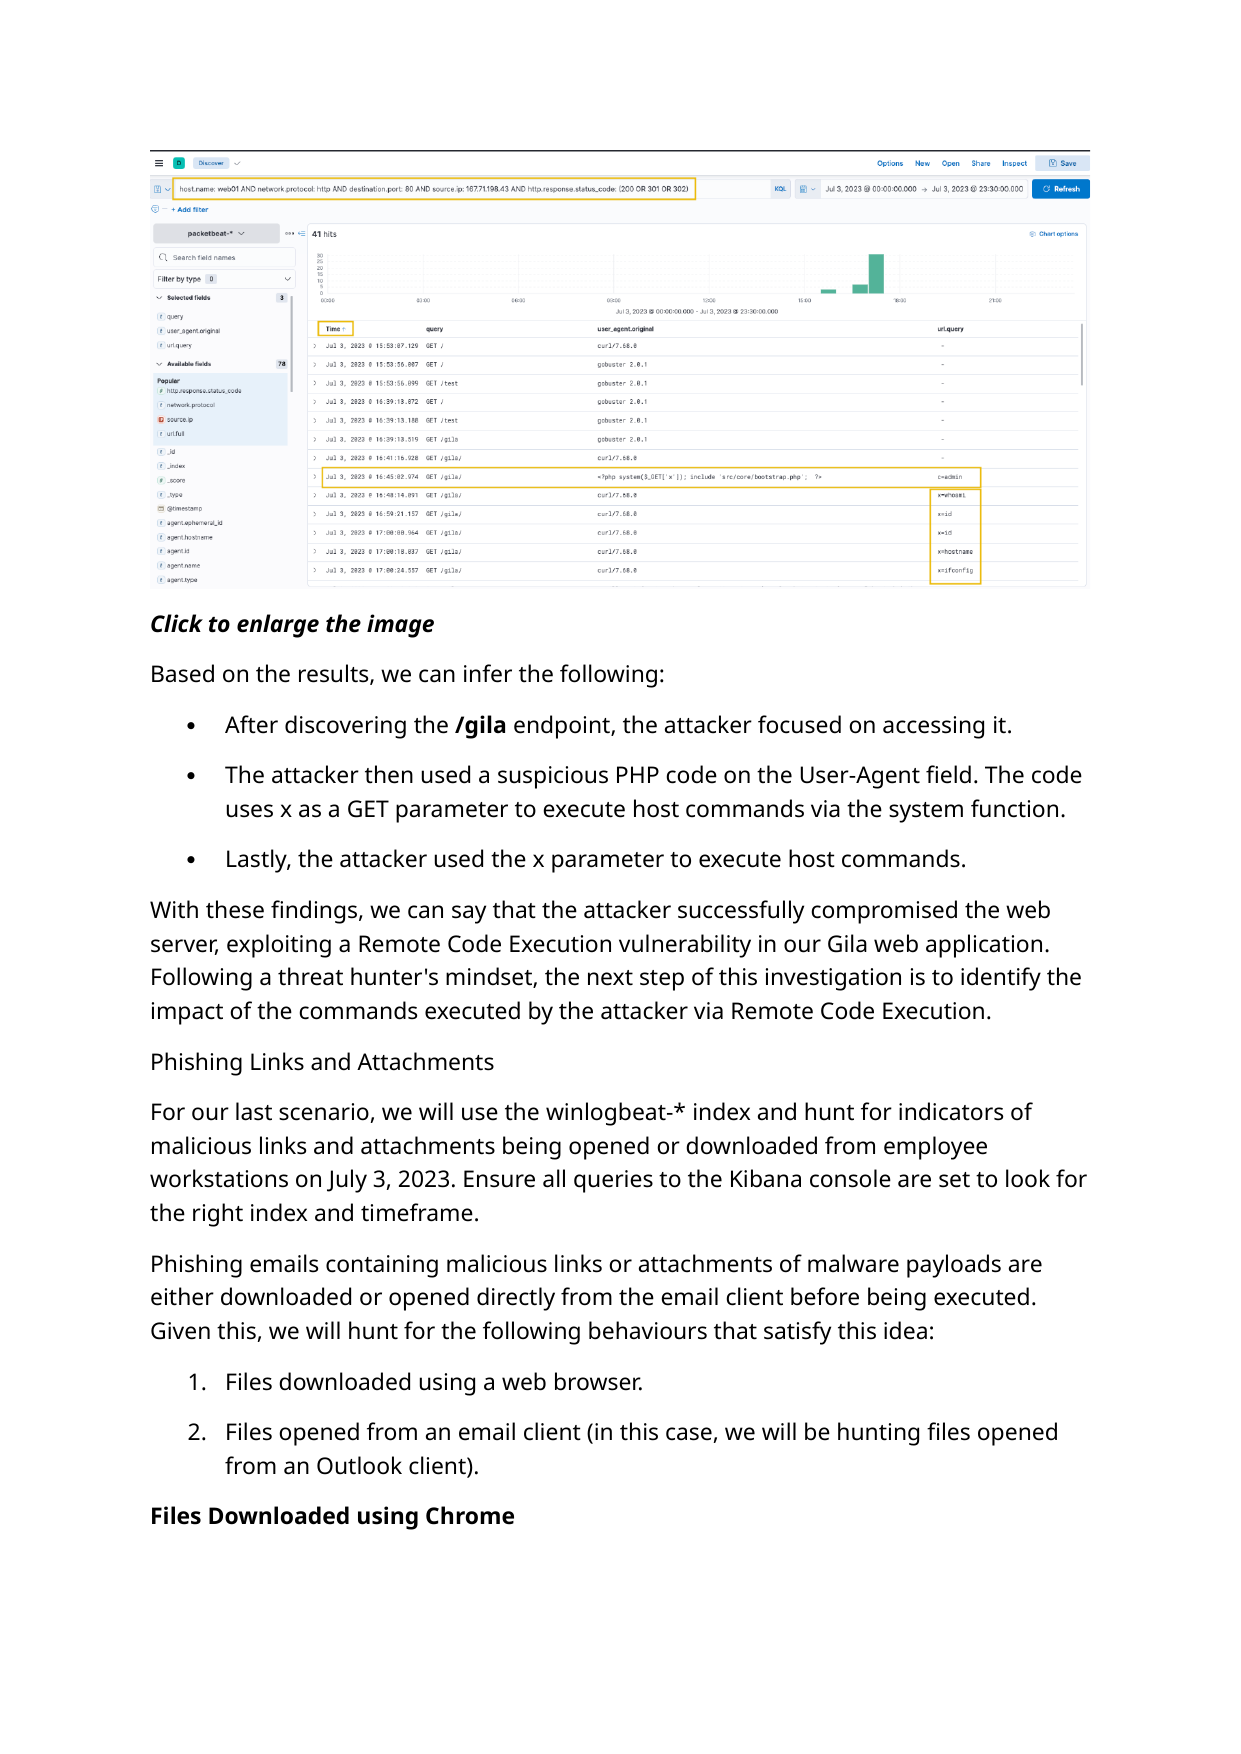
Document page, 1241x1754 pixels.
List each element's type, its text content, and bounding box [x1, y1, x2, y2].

text Files Downloaded using Chrome [150, 1500, 1090, 1531]
text With these findings, we can say that the attacker successfully compromised the web server, exploiting a Remote Code Execution vulnerability in our Gila web application. Following a threat hunter's mindset, the next step of this investigation is to identify the impact of the commands executed by the attacker via Remote Code Execution. [150, 894, 1090, 1026]
list Files downloaded using a web browser. [187, 1366, 1090, 1397]
text Click to enlarge the image [150, 608, 1090, 639]
text Phishing emails containing malicious links or attachments of malware payloads are either downloaded or opened directly from the email client before being executed. Given this, we will hunt for the following behaviours that satisfy this idea: [150, 1248, 1090, 1346]
list The attacker then used a suspicious PHP code on the User-Agent field. The code uses x as a GET parameter to execute host commands via the system function. [187, 759, 1090, 824]
text Based on the results, we can infer the following: [150, 658, 1090, 690]
list After discovering the /gila endpoint, the attacker focused on accessing it. [187, 709, 1090, 740]
list Lastly, the attacker used the x parameter to execute host commands. [187, 843, 1090, 875]
picture [150, 150, 1091, 589]
text Phishing Links and Attachments [150, 1046, 1090, 1077]
text For our last scenario, we will use the winlogbeat-* index and hunt for indicators of malicious links and attachments being opened or downloaded from employee workstations on July 3, 2023. Ensure all queries to the Kibana console are set to look for the right index and timeframe. [150, 1096, 1090, 1228]
list Files opened from an email client (in this case, we will be hunting files opened from an Outlook client). [187, 1416, 1090, 1481]
